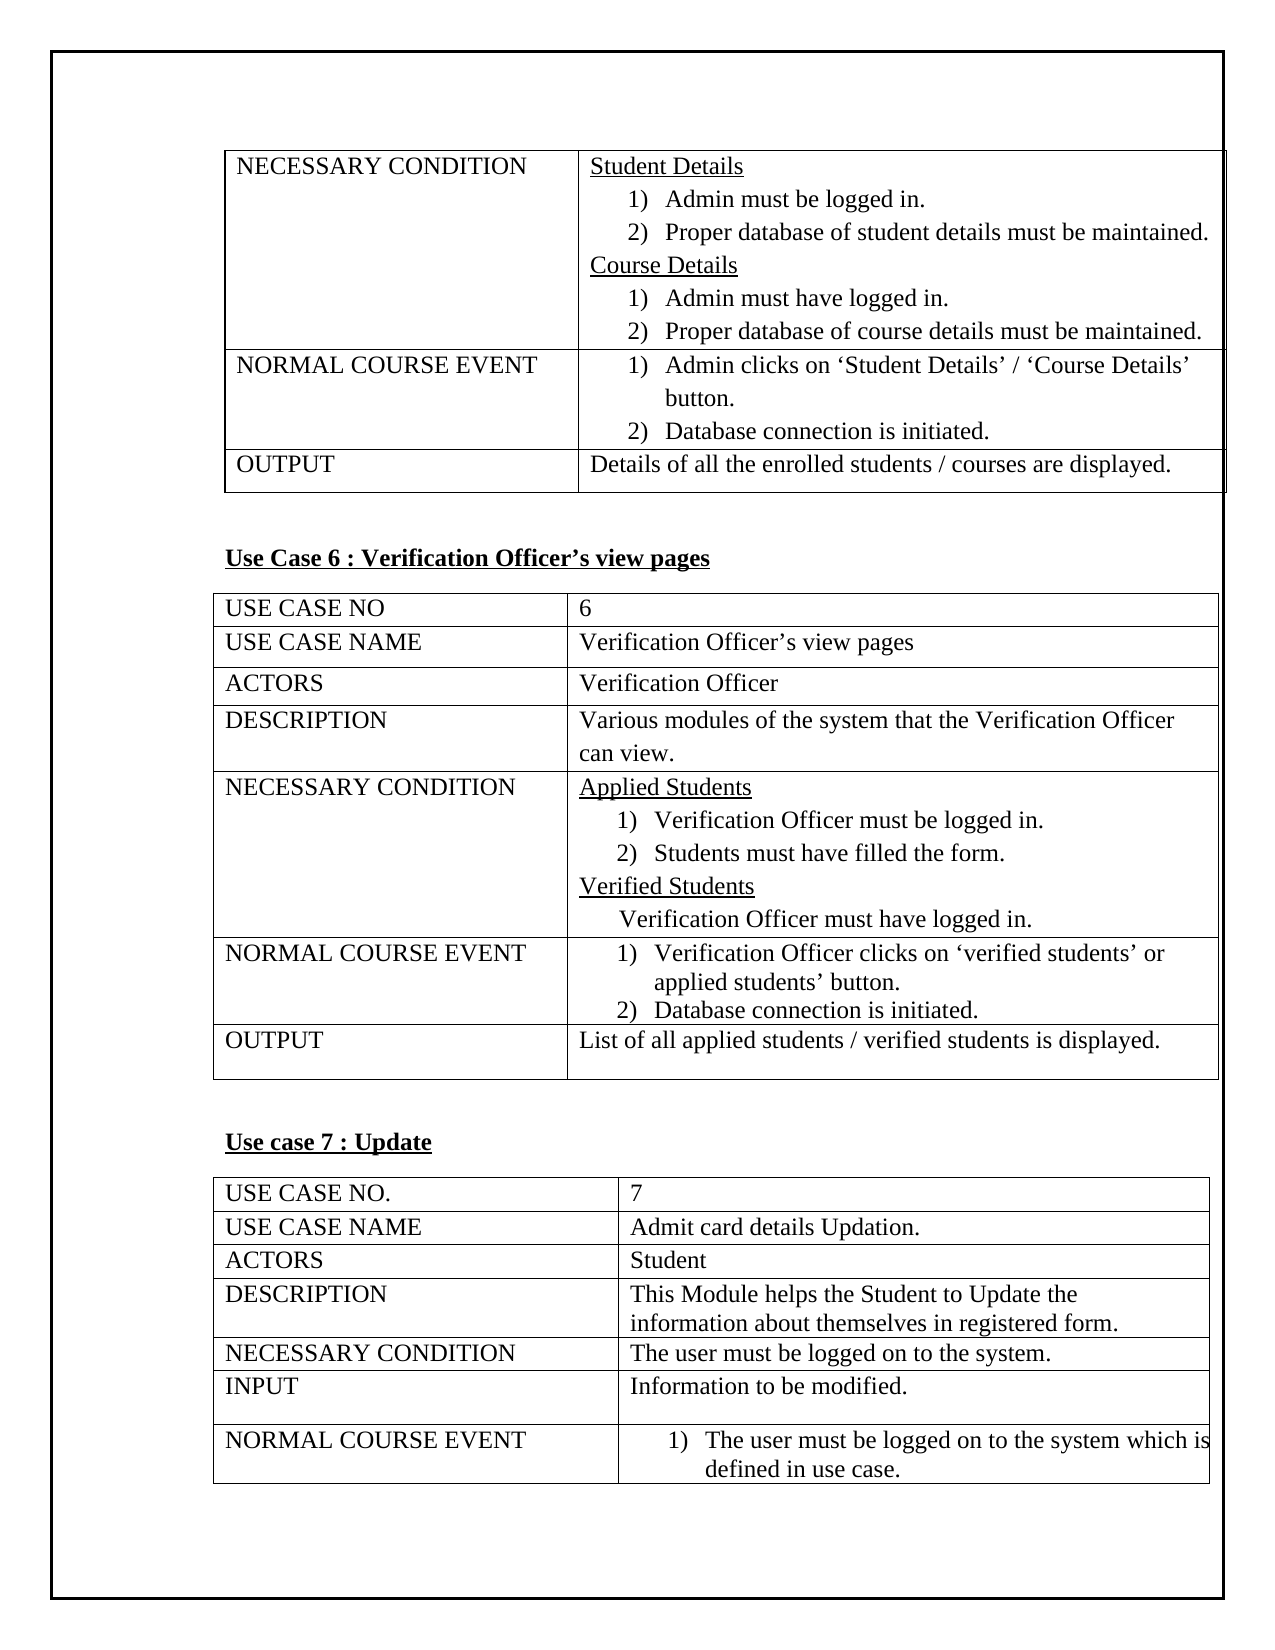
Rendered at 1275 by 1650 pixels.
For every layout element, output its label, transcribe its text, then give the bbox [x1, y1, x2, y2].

table_cell Admit card details Updation. [619, 1212, 1209, 1244]
table_cell INPUT [214, 1371, 618, 1424]
table_cell Various modules of the system that the Verification Officer can view. [568, 706, 1218, 771]
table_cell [619, 1425, 1209, 1483]
table_cell List of all applied students / verified students is displayed. [568, 1025, 1218, 1079]
table_cell OUTPUT [226, 450, 578, 492]
table_cell USE CASE NAME [214, 627, 567, 667]
table_cell Student Details Admin must be logged in. Proper database of student details must be maintained. Course Details Admin must have logged in. Proper database of course details must be maintained. [579, 151, 1222, 349]
table_cell OUTPUT [214, 1025, 567, 1079]
table_cell NECESSARY CONDITION [226, 151, 578, 349]
table_cell NECESSARY CONDITION [214, 772, 567, 937]
table_header 6 [568, 594, 1218, 626]
table_cell Verification Officer [568, 668, 1218, 704]
table_cell ACTORS [214, 1245, 618, 1278]
table_header USE CASE NO. [214, 1178, 618, 1211]
table_cell Student [619, 1245, 1209, 1278]
table_cell Applied Students Verification Officer must be logged in. Students must have filled the form. Verified Students Verification Officer must have logged in. [568, 772, 1218, 937]
text Use Case 6 : Verification Officer’s view pages [225, 543, 1087, 572]
table_cell USE CASE NAME [214, 1212, 618, 1244]
table_cell DESCRIPTION [214, 1279, 618, 1337]
table_cell NECESSARY CONDITION [214, 1338, 618, 1370]
table_cell Verification Officer clicks on ‘verified students’ or applied students’ button. Database connection is initiated. [568, 938, 1218, 1024]
table_header USE CASE NO [214, 594, 567, 626]
table_cell ACTORS [214, 668, 567, 704]
table_cell Details of all the enrolled students / courses are displayed. [579, 450, 1222, 492]
table_cell Verification Officer’s view pages [568, 627, 1218, 667]
table_header 7 [619, 1178, 1209, 1211]
table_cell NORMAL COURSE EVENT [226, 350, 578, 448]
table_cell DESCRIPTION [214, 706, 567, 771]
table_cell NORMAL COURSE EVENT [214, 1425, 618, 1483]
table_cell NORMAL COURSE EVENT [214, 938, 567, 1024]
table_cell The user must be logged on to the system. [619, 1338, 1209, 1370]
table_cell Admin clicks on ‘Student Details’ / ‘Course Details’ button. Database connection is initiated. [579, 350, 1222, 448]
table_cell Information to be modified. [619, 1371, 1209, 1424]
table_cell This Module helps the Student to Update the information about themselves in registered form. [619, 1279, 1209, 1337]
text Use case 7 : Update [225, 1127, 1087, 1156]
